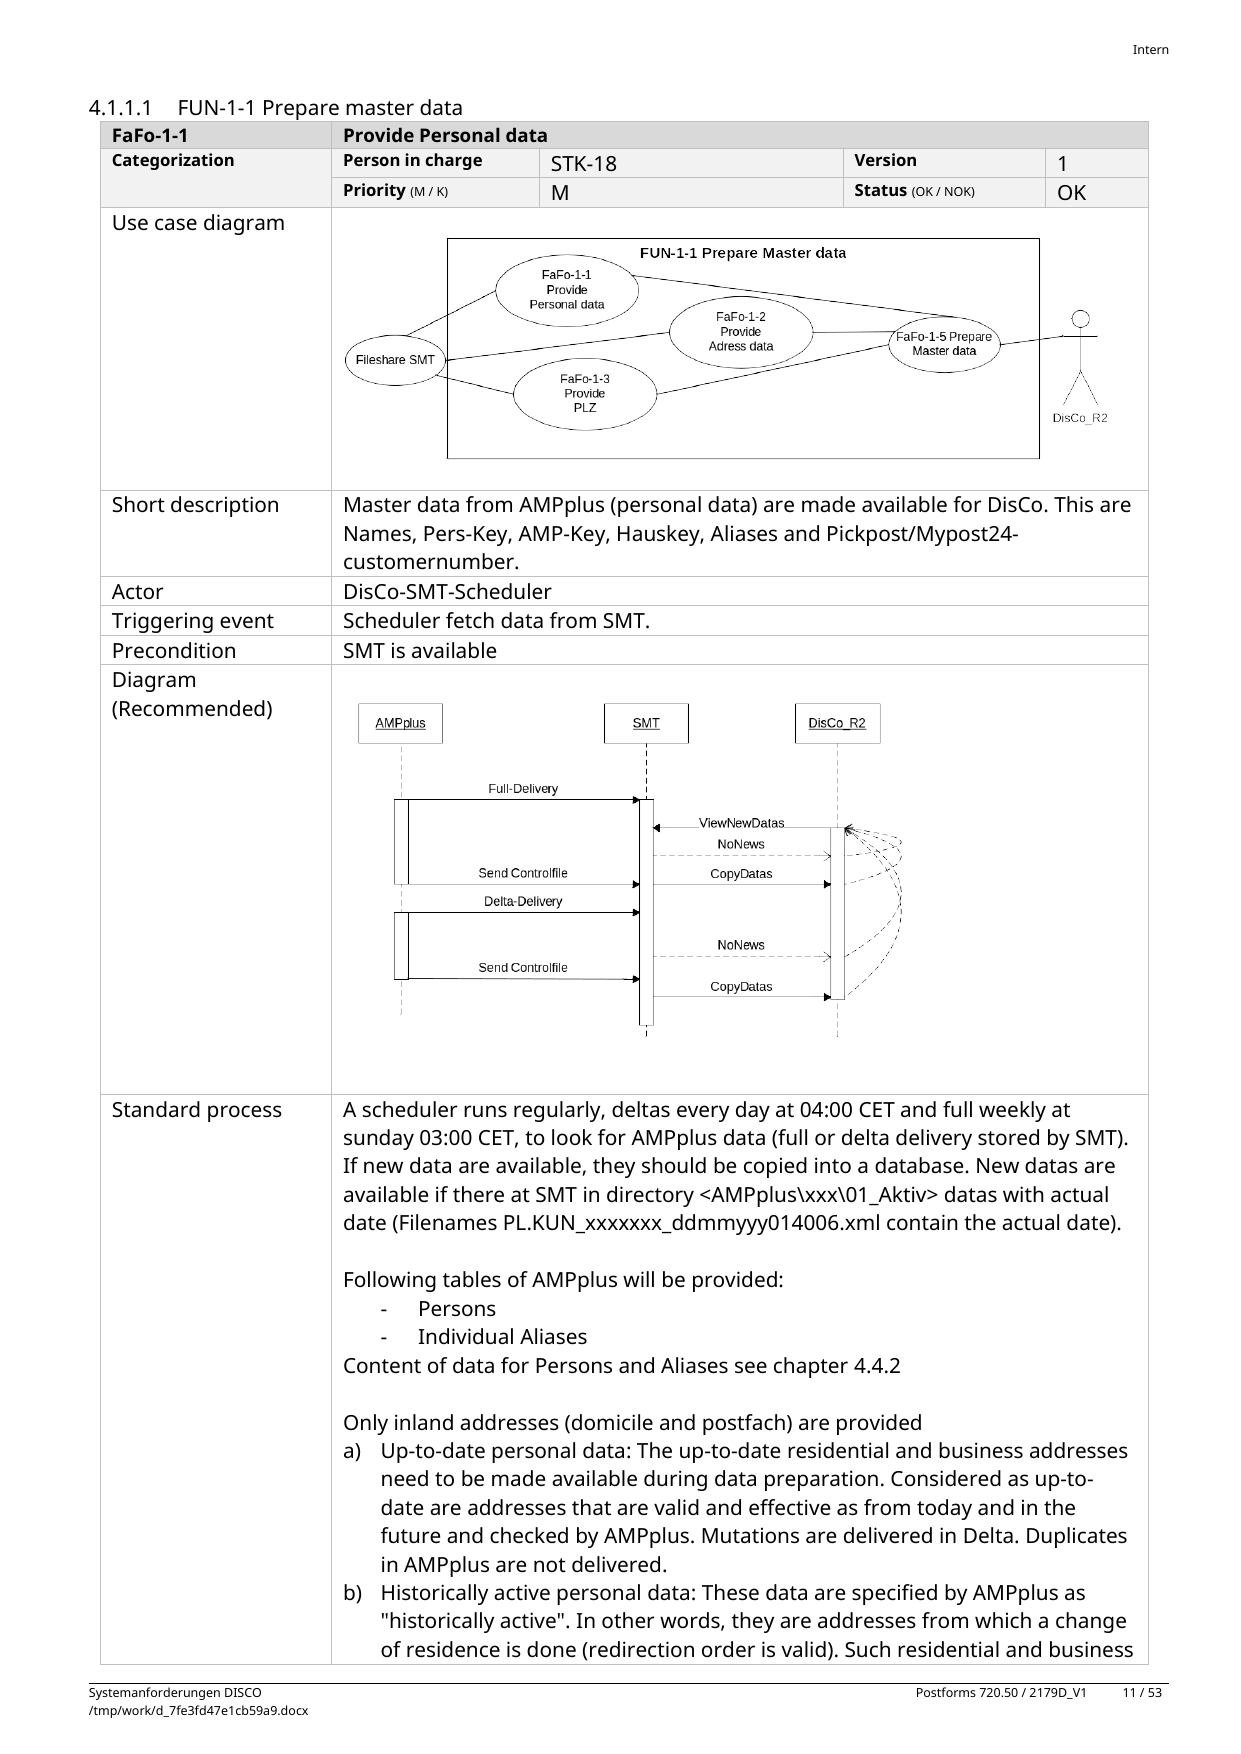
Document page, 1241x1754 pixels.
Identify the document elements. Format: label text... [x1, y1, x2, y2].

table_cell OK [1046, 178, 1148, 207]
table_cell Diagram (Recommended) [101, 665, 331, 1094]
table_cell M [540, 178, 843, 207]
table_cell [332, 1095, 1148, 1663]
table_cell Standard process [101, 1095, 331, 1663]
table_cell Person in charge [332, 149, 539, 177]
table_cell Scheduler fetch data from SMT. [332, 606, 1148, 635]
table_cell STK-18 [540, 149, 843, 177]
table_cell Master data from AMPplus (personal data) are made available for DisCo. This are Names, Pers-Key, AMP-Key, Hauskey, Aliases and Pickpost/Mypost24-customernumber. [332, 491, 1148, 576]
table_cell Precondition [101, 636, 331, 664]
table_cell DisCo-SMT-Scheduler [332, 577, 1148, 605]
table_cell Status (OK / NOK) [844, 178, 1045, 207]
table_cell Short description [101, 491, 331, 576]
table_cell Categorization [101, 149, 331, 207]
table_header Provide Personal data [332, 122, 1148, 148]
table_header FaFo-1-1 [101, 122, 331, 148]
subtitle FUN-1-1 Prepare master data [89, 93, 1169, 121]
table_cell 1 [1046, 149, 1148, 177]
table_cell SMT is available [332, 636, 1148, 664]
table_cell Priority (M / K) [332, 178, 539, 207]
table_cell [332, 208, 1148, 489]
table_cell Use case diagram [101, 208, 331, 489]
table_cell Triggering event [101, 606, 331, 635]
table_cell Version [844, 149, 1045, 177]
table_cell [332, 665, 1148, 1094]
table_cell Actor [101, 577, 331, 605]
